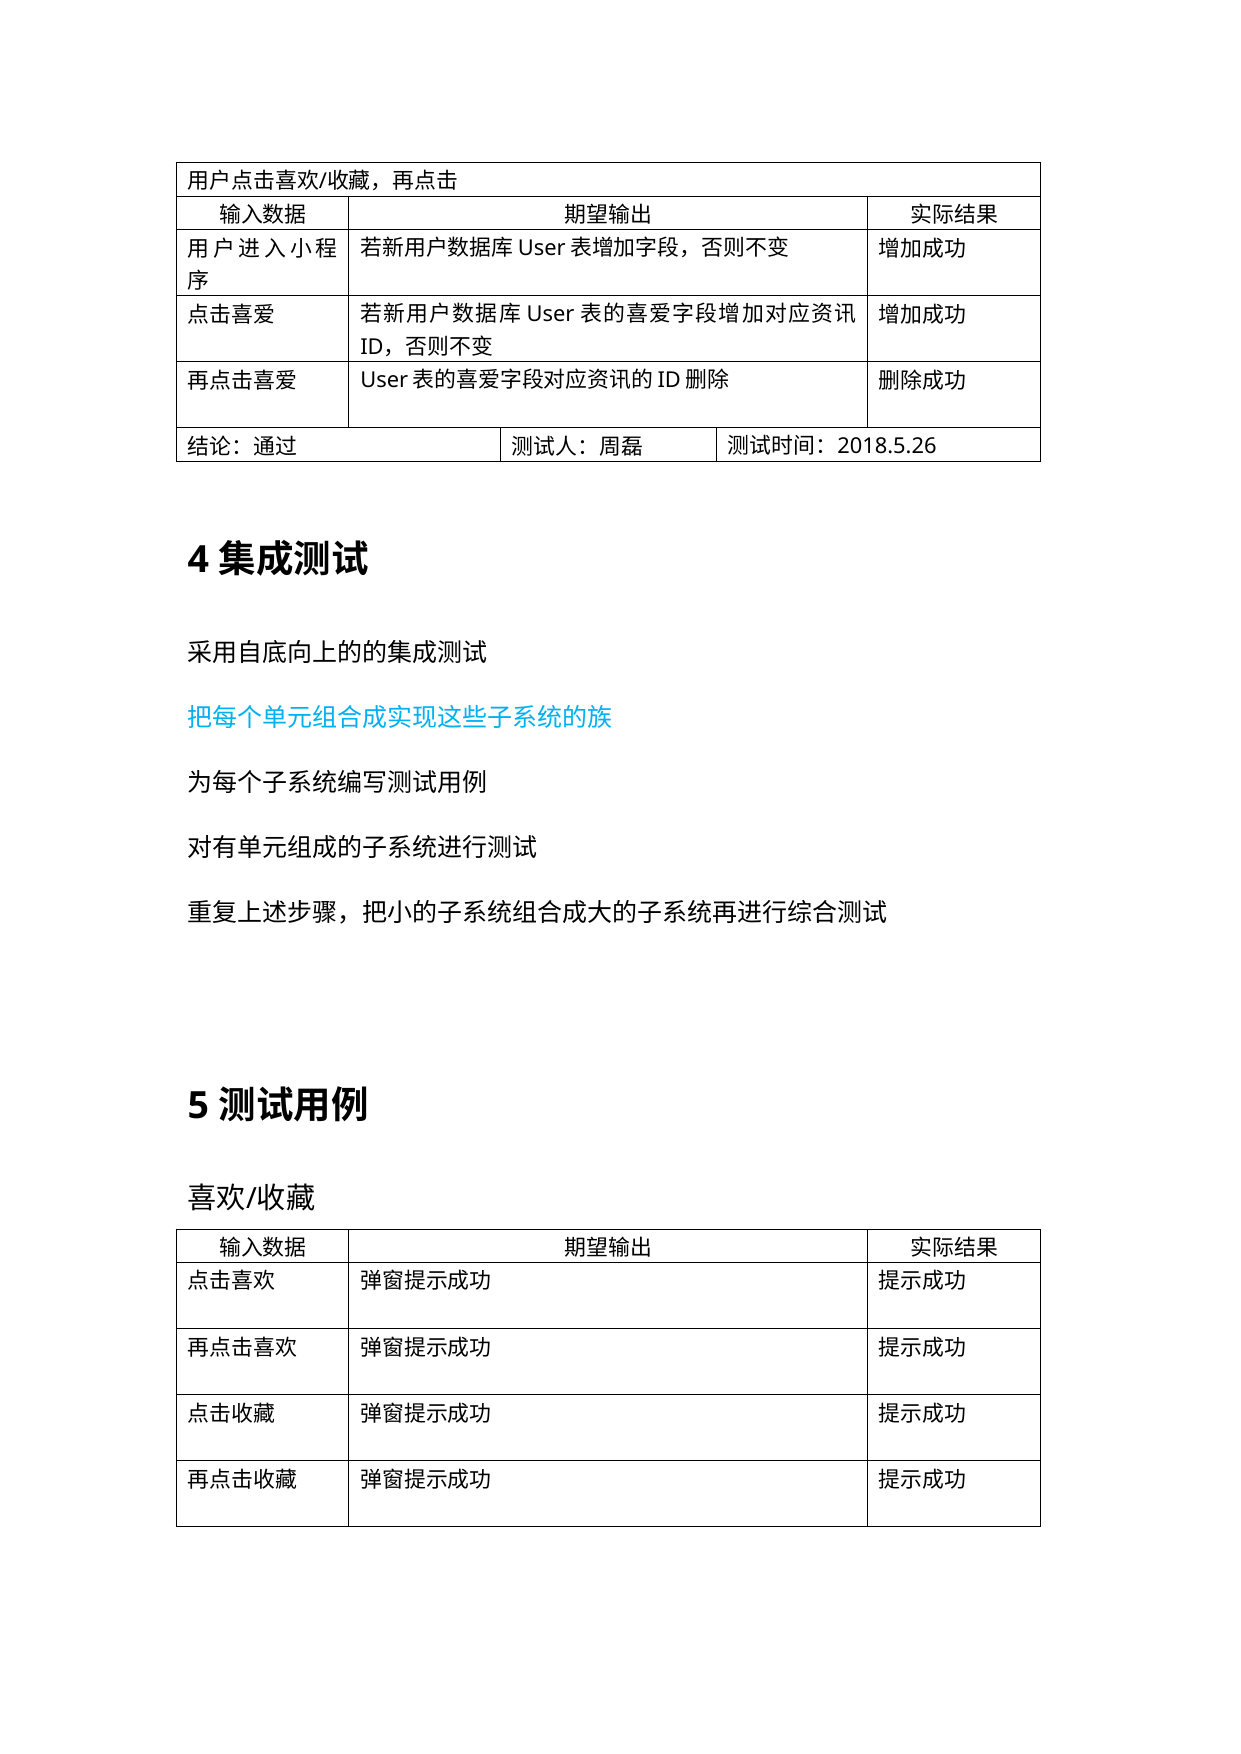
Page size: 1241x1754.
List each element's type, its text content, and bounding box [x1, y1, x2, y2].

table_header 实际结果 [868, 1230, 1040, 1262]
table_cell 测试时间：2018.5.26 [717, 428, 1040, 461]
table_cell 输入数据 [177, 197, 348, 229]
table_cell 结论：通过 [177, 428, 500, 461]
text 对有单元组成的子系统进行测试 [187, 813, 1053, 878]
table_cell 删除成功 [868, 362, 1040, 427]
table_cell 测试人：周磊 [501, 428, 716, 461]
table_cell 若新用户数据库User表的喜爱字段增加对应资讯ID，否则不变 [349, 296, 867, 361]
table_cell 弹窗提示成功 [349, 1329, 867, 1394]
table_cell 增加成功 [868, 296, 1040, 361]
table_cell 用户进入小程序 [177, 230, 348, 295]
text 为每个子系统编写测试用例 [187, 748, 1053, 813]
table_cell 提示成功 [868, 1461, 1040, 1526]
text 5 测试用例 [187, 1069, 1053, 1134]
table_cell 再点击喜爱 [177, 362, 348, 427]
table_cell 实际结果 [868, 197, 1040, 229]
table_cell 提示成功 [868, 1263, 1040, 1328]
table_cell 点击喜爱 [177, 296, 348, 361]
table_cell User表的喜爱字段对应资讯的ID删除 [349, 362, 867, 427]
table_cell 弹窗提示成功 [349, 1461, 867, 1526]
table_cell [177, 163, 1040, 196]
table_cell 提示成功 [868, 1395, 1040, 1460]
table_cell 期望输出 [349, 197, 867, 229]
table_cell 弹窗提示成功 [349, 1263, 867, 1328]
table_cell 再点击喜欢 [177, 1329, 348, 1394]
text 重复上述步骤，把小的子系统组合成大的子系统再进行综合测试 [187, 878, 1053, 943]
text 采用自底向上的的集成测试 [187, 618, 1053, 683]
text 4 集成测试 [187, 523, 1053, 588]
text 喜欢/收藏 [187, 1163, 1053, 1228]
table_cell 提示成功 [868, 1329, 1040, 1394]
table_cell 再点击收藏 [177, 1461, 348, 1526]
table_header 期望输出 [349, 1230, 867, 1262]
table_cell 弹窗提示成功 [349, 1395, 867, 1460]
table_cell 点击喜欢 [177, 1263, 348, 1328]
text 把每个单元组合成实现这些子系统的族 [187, 683, 1053, 748]
table_cell 增加成功 [868, 230, 1040, 295]
table_header 输入数据 [177, 1230, 348, 1262]
table_cell 点击收藏 [177, 1395, 348, 1460]
table_cell 若新用户数据库User表增加字段，否则不变 [349, 230, 867, 295]
